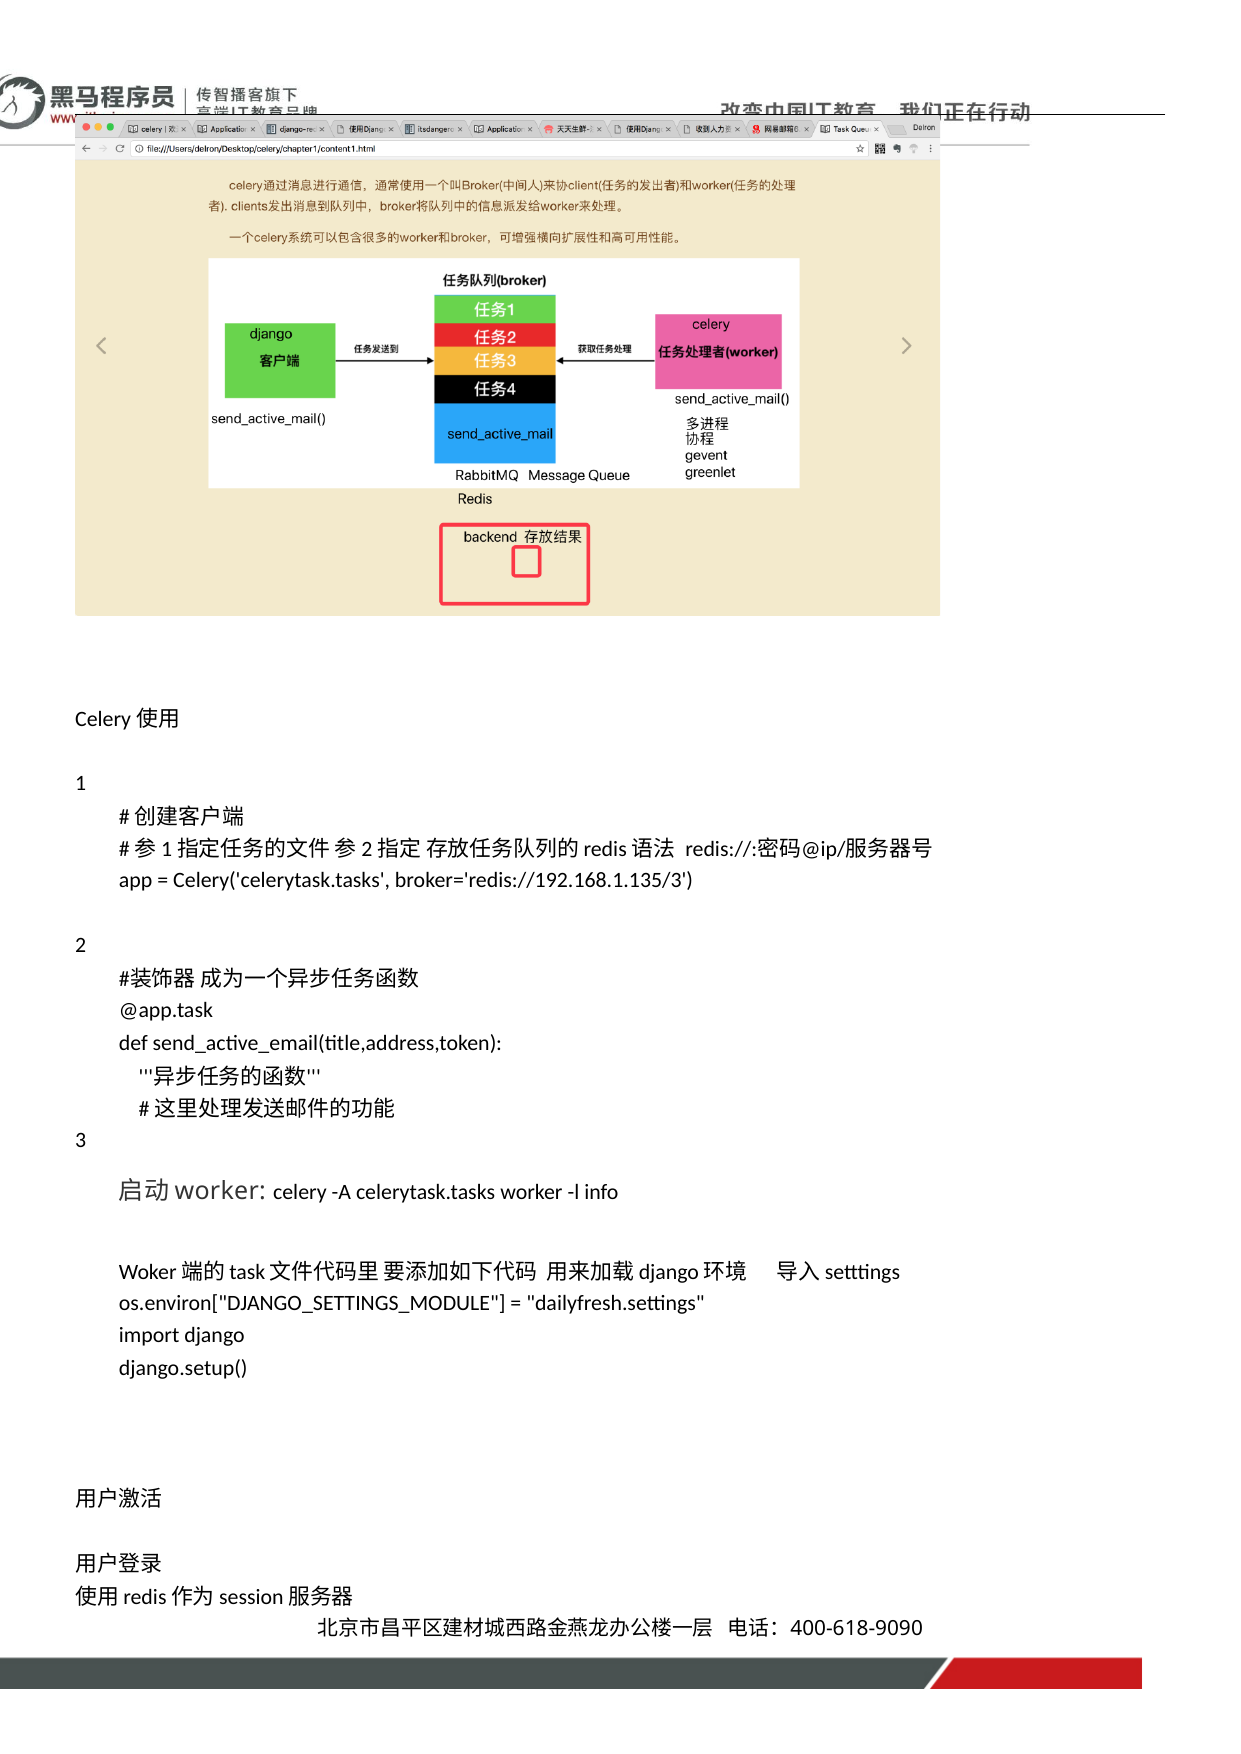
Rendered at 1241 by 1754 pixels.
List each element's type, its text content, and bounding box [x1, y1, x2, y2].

text 使用redis作为session服务器 [75, 1578, 1165, 1611]
text django.setup() [75, 1351, 1165, 1383]
text def send_active_email(title,address,token): [75, 1026, 1165, 1058]
text Woker端的task文件代码里 要添加如下代码 用来加载django环境 导入setttings [75, 1253, 1165, 1286]
text #装饰器 成为一个异步任务函数 [75, 961, 1165, 993]
text # 创建客户端 [75, 798, 1165, 831]
text 用户激活 [75, 1481, 1165, 1513]
text os.environ["DJANGO_SETTINGS_MODULE"] = "dailyfresh.settings" [75, 1286, 1165, 1318]
text import django [75, 1318, 1165, 1351]
text '''异步任务的函数''' [75, 1058, 1165, 1091]
picture [0, 3, 1133, 616]
text app = Celery('celerytask.tasks', broker='redis://192.168.1.135/3') [75, 863, 1165, 896]
picture [0, 1599, 1143, 1689]
text 1 [75, 766, 1165, 798]
text Celery 使用 [75, 701, 1165, 733]
text 用户登录 [75, 1546, 1165, 1578]
text 2 [75, 928, 1165, 961]
text # 这里处理发送邮件的功能 [75, 1091, 1165, 1123]
text 启动worker: celery -A celerytask.tasks worker -l info [75, 1156, 1165, 1221]
text # 参1 指定任务的文件 参2 指定 存放任务队列的redis 语法 redis://:密码@ip/服务器号 [75, 831, 1165, 863]
text @app.task [75, 993, 1165, 1026]
text 3 [75, 1123, 1165, 1156]
